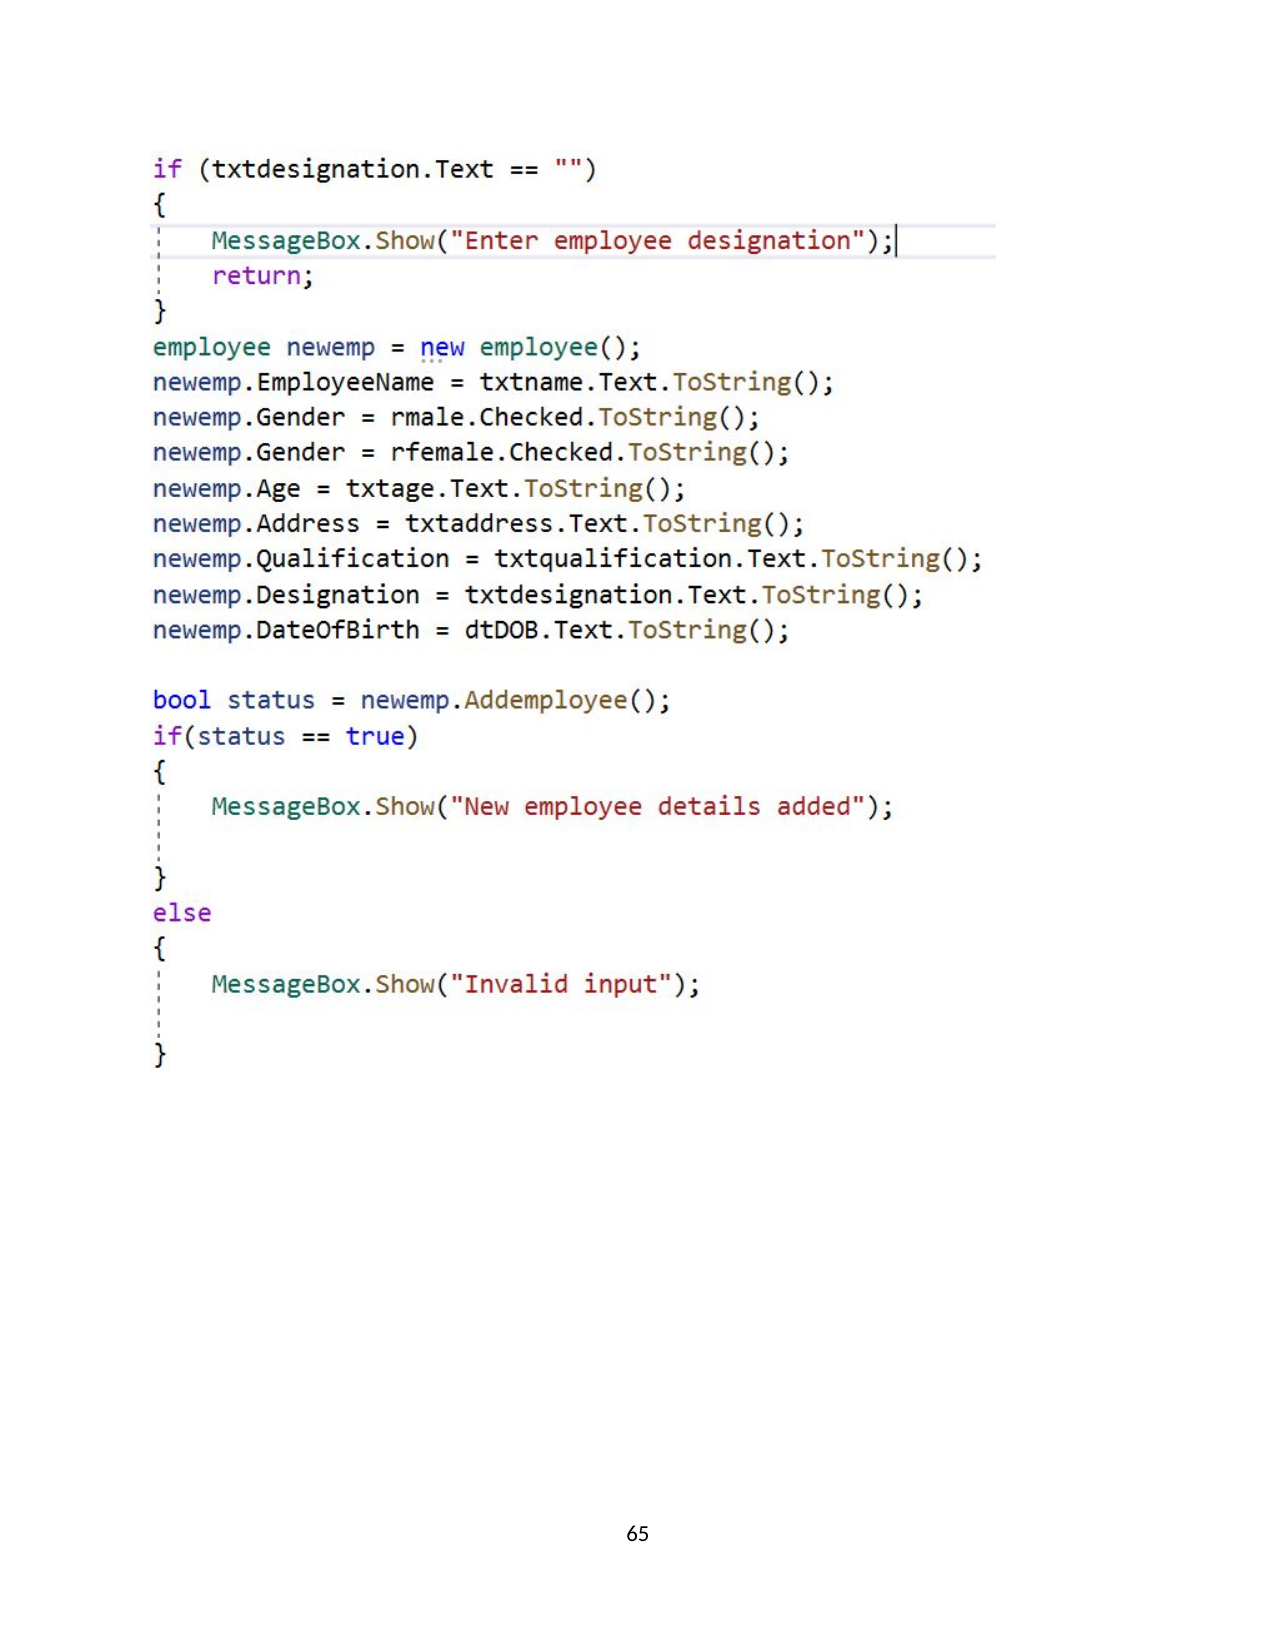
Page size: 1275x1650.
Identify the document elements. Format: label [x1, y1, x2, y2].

picture [150, 150, 996, 1118]
